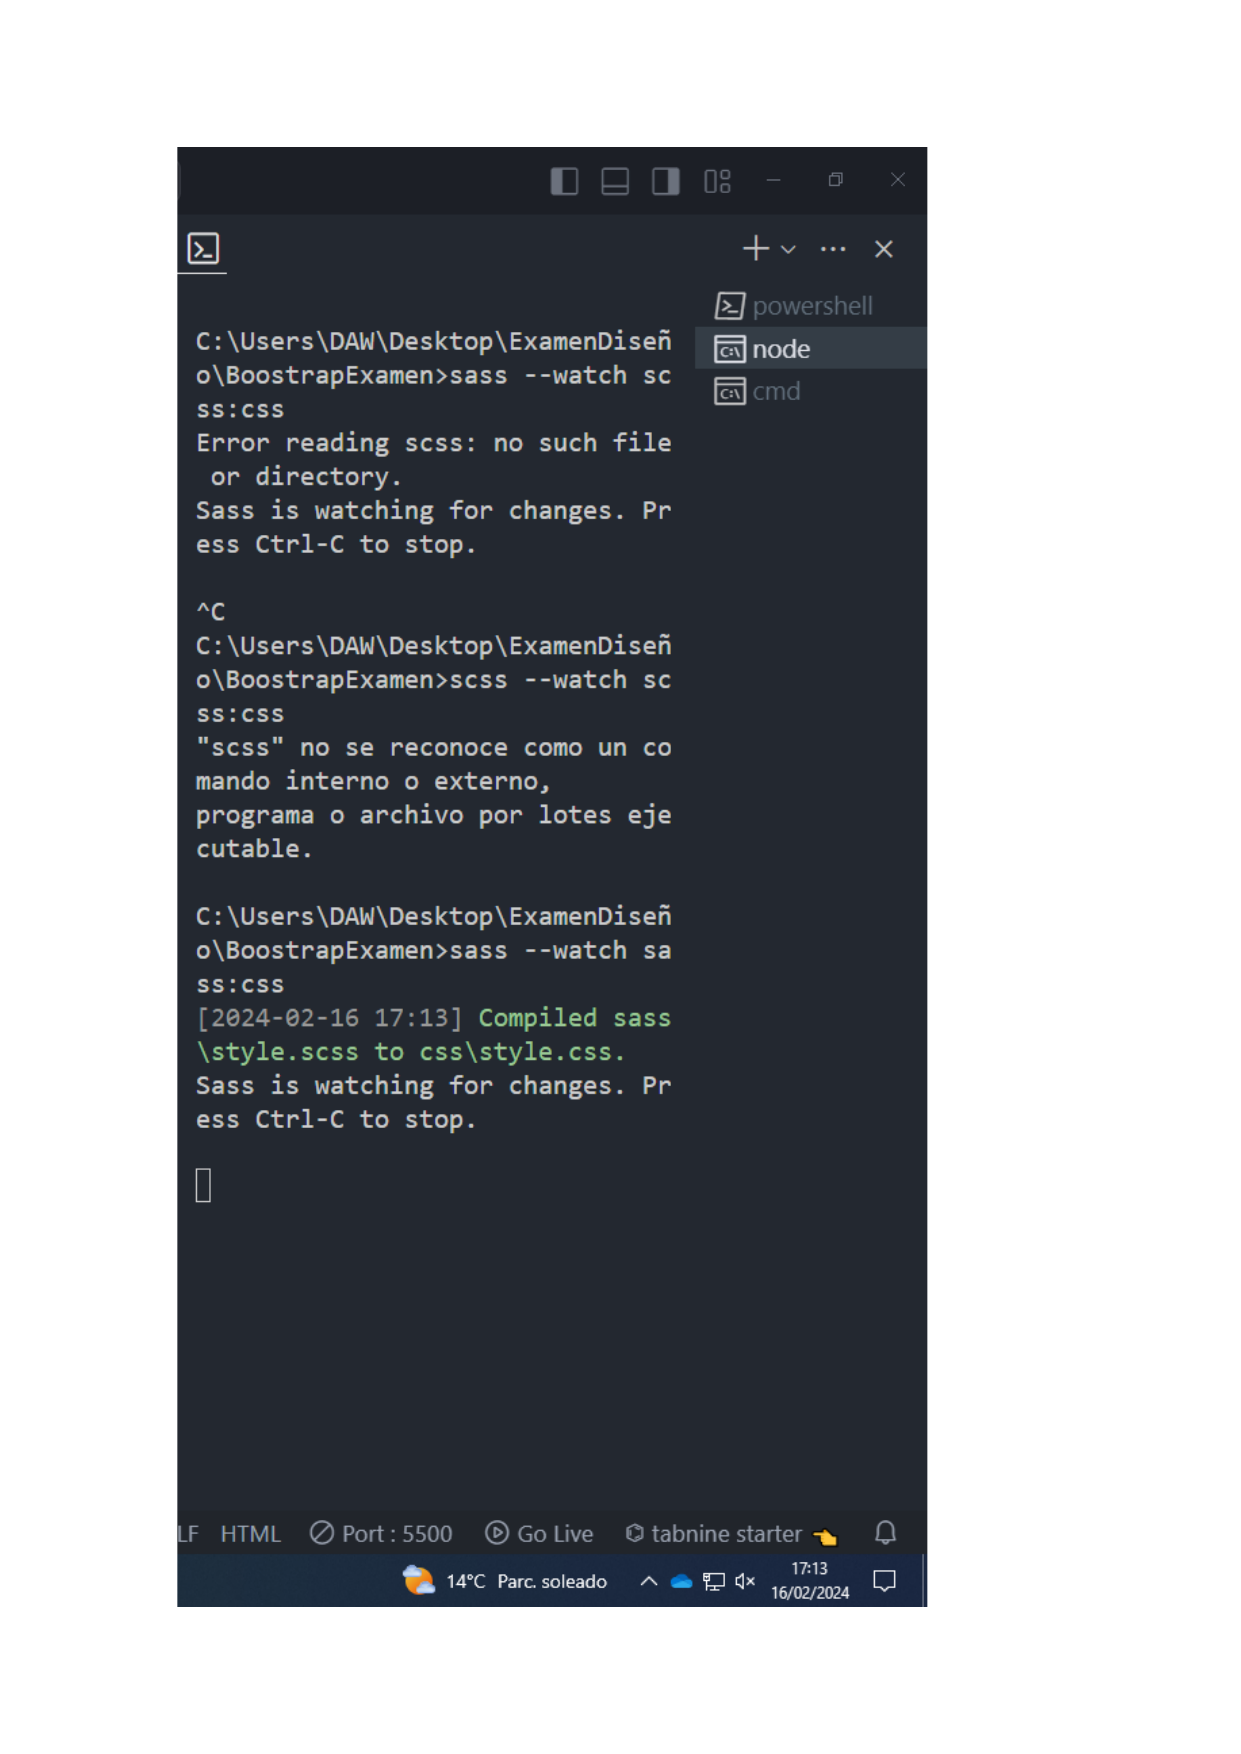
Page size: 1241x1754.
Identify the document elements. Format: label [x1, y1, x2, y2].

picture [177, 147, 928, 1607]
